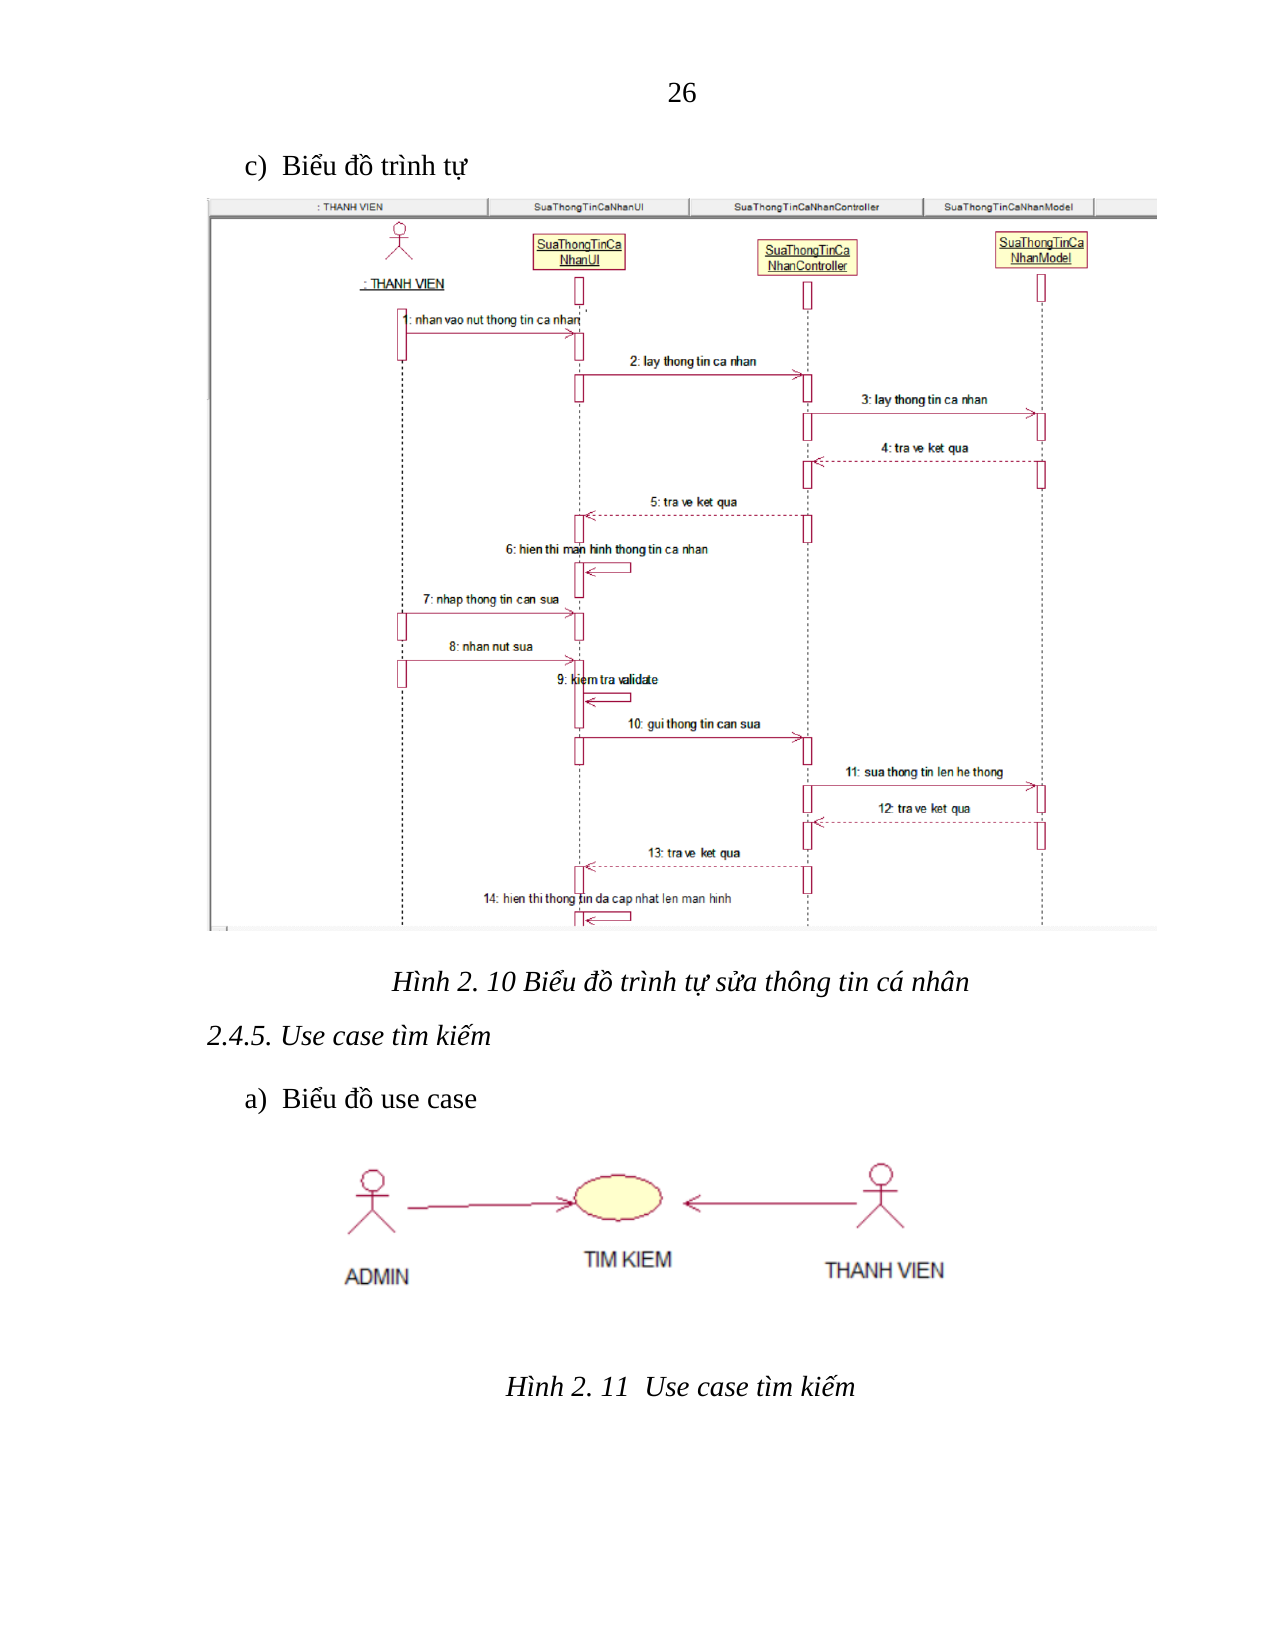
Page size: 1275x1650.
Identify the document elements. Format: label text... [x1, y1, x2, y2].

text Hình 2. 10 Biểu đồ trình tự sửa thông tin cá nhân [207, 964, 1157, 997]
list Biểu đồ trình tự [244, 148, 1157, 181]
picture [206, 198, 1157, 931]
list Biểu đồ use case [244, 1081, 1157, 1114]
picture [281, 1131, 1026, 1337]
text Hình 2. 11 Use case tìm kiếm [207, 1369, 1157, 1403]
subtitle Use case tìm kiếm [207, 1018, 1157, 1052]
